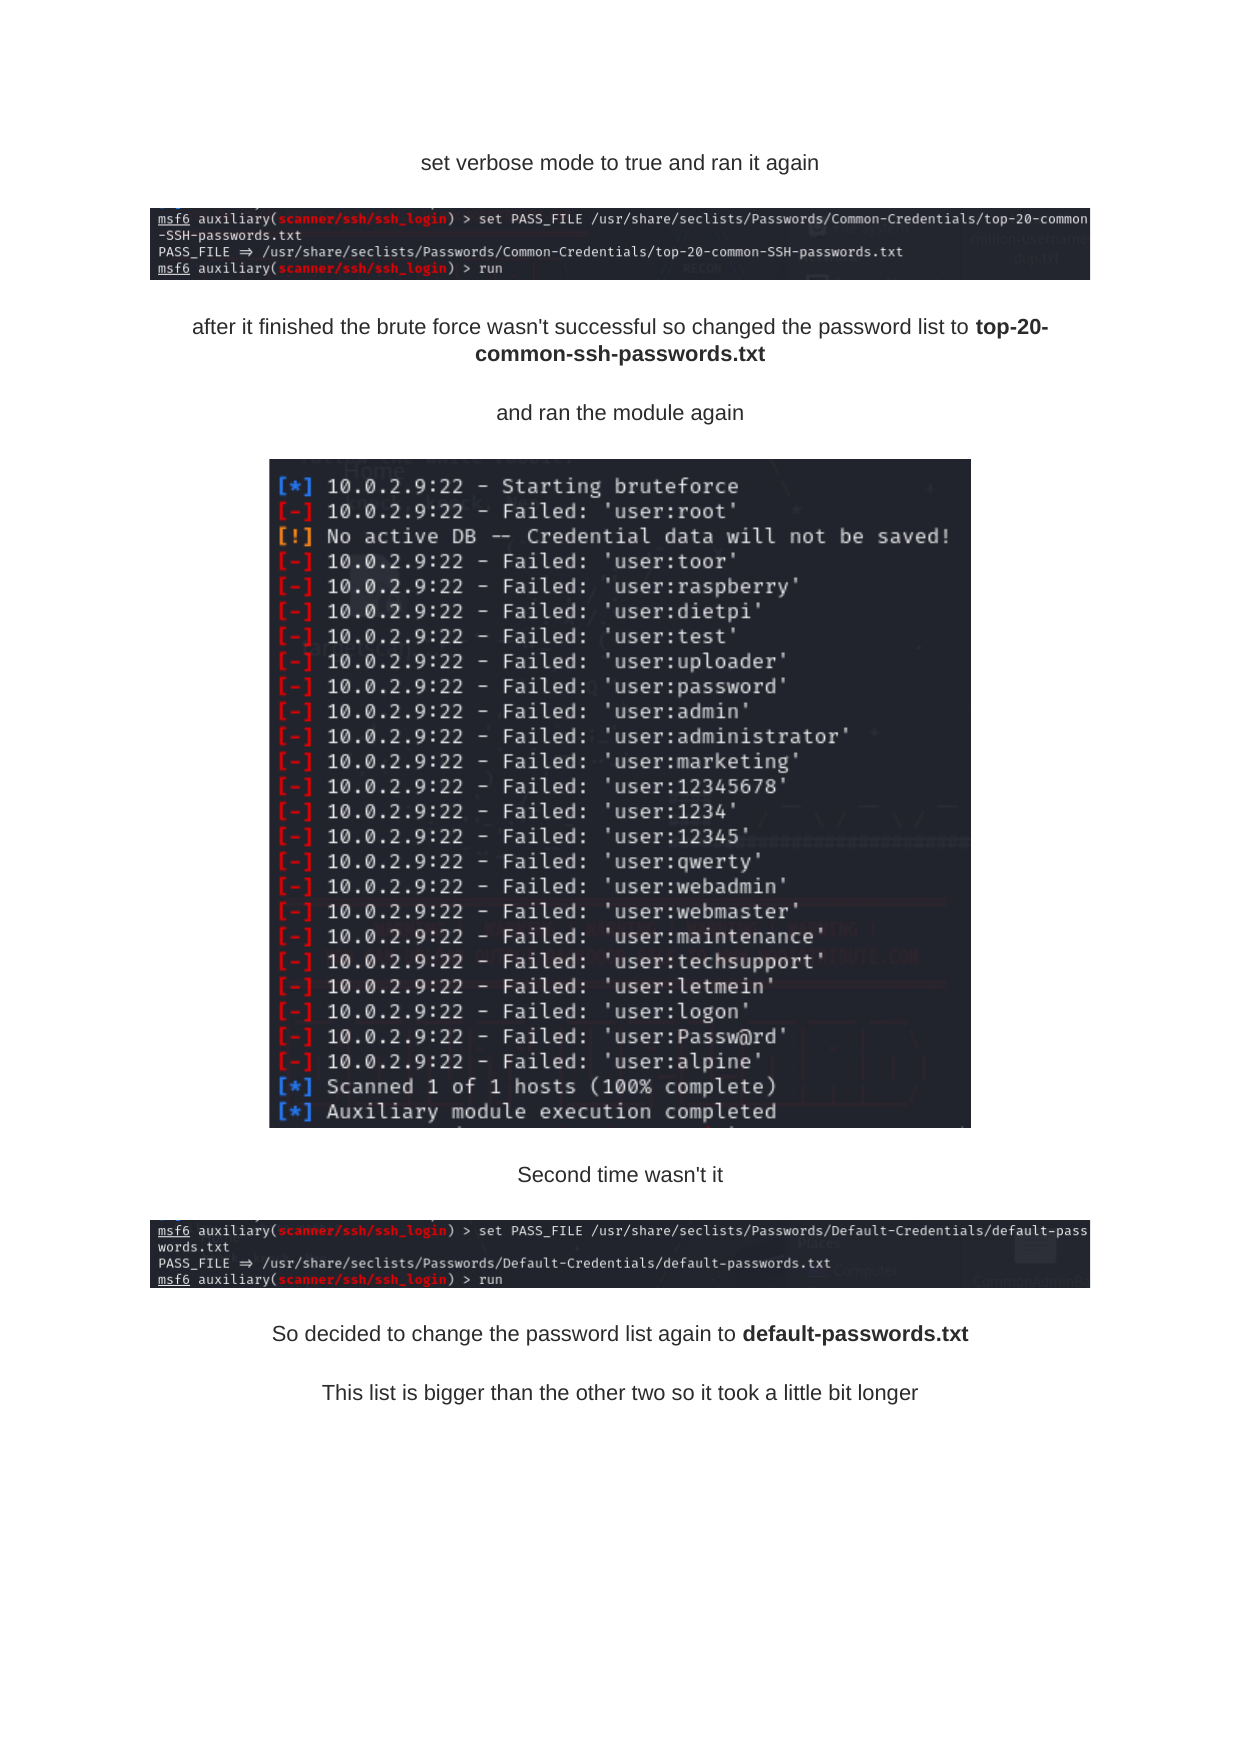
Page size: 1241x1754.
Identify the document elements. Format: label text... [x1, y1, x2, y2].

picture [150, 1220, 1091, 1288]
text This list is bigger than the other two so it took a little bit longer [150, 1380, 1090, 1406]
text So decided to change the password list again to default-passwords.txt [150, 1321, 1090, 1347]
text after it finished the brute force wasn't successful so changed the password list to top-20-common-ssh-passwords.txt [150, 314, 1090, 367]
picture [269, 459, 971, 1128]
text set verbose mode to true and ran it again [150, 150, 1090, 175]
text Second time wasn't it [150, 1162, 1090, 1187]
picture [150, 208, 1091, 280]
text and ran the module again [150, 400, 1090, 426]
